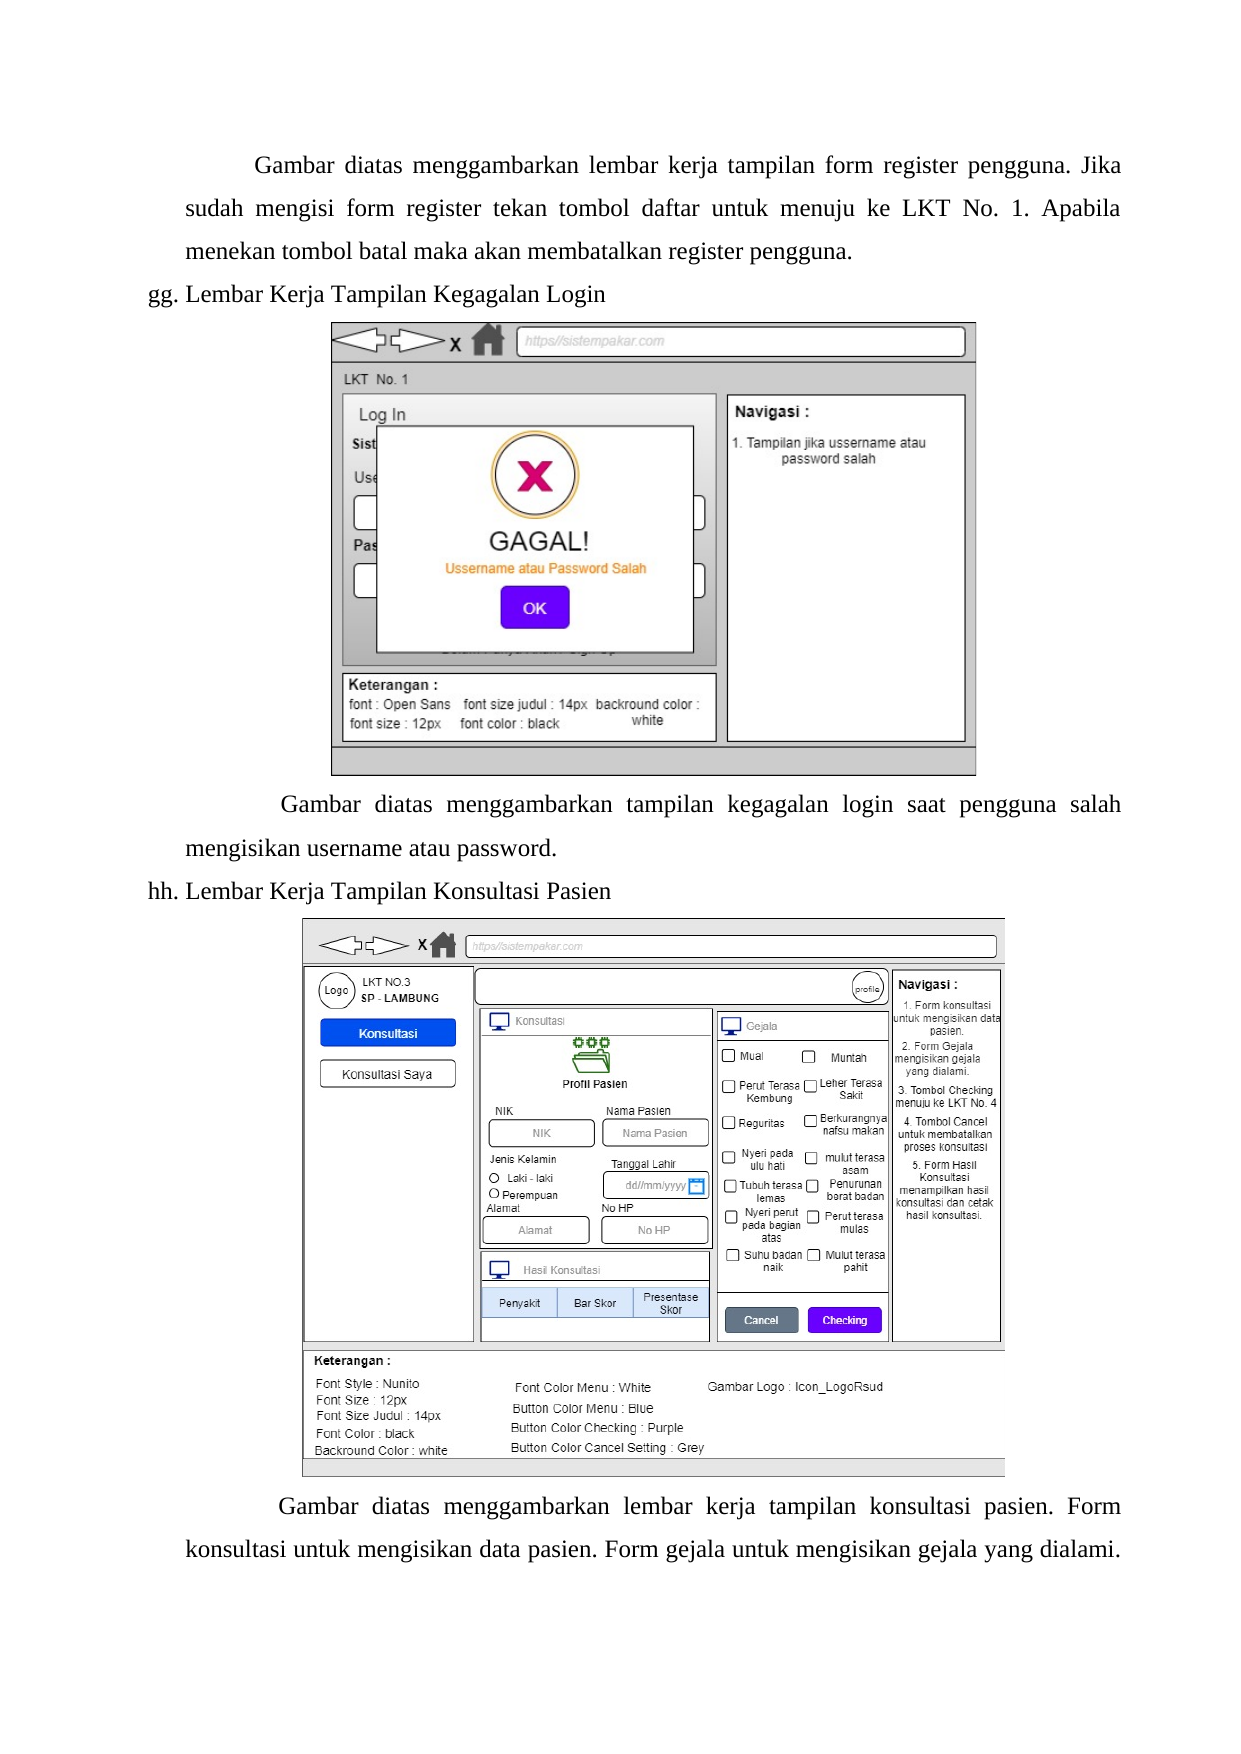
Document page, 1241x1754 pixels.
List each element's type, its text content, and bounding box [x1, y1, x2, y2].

list Lembar Kerja Tampilan Konsultasi Pasien [148, 876, 1122, 904]
list Gambar diatas menggambarkan lembar kerja tampilan form register pengguna. Jika sudah mengisi form register tekan tombol daftar untuk menuju ke LKT No. 1. Apabila menekan tombol batal maka akan membatalkan register pengguna. [185, 150, 1122, 265]
list Lembar Kerja Tampilan Kegagalan Login [148, 279, 1122, 308]
picture [302, 918, 1005, 1477]
list Gambar diatas menggambarkan tampilan kegagalan login saat pengguna salah mengisikan username atau password. [185, 789, 1122, 861]
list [185, 1491, 1122, 1563]
picture [331, 322, 977, 776]
